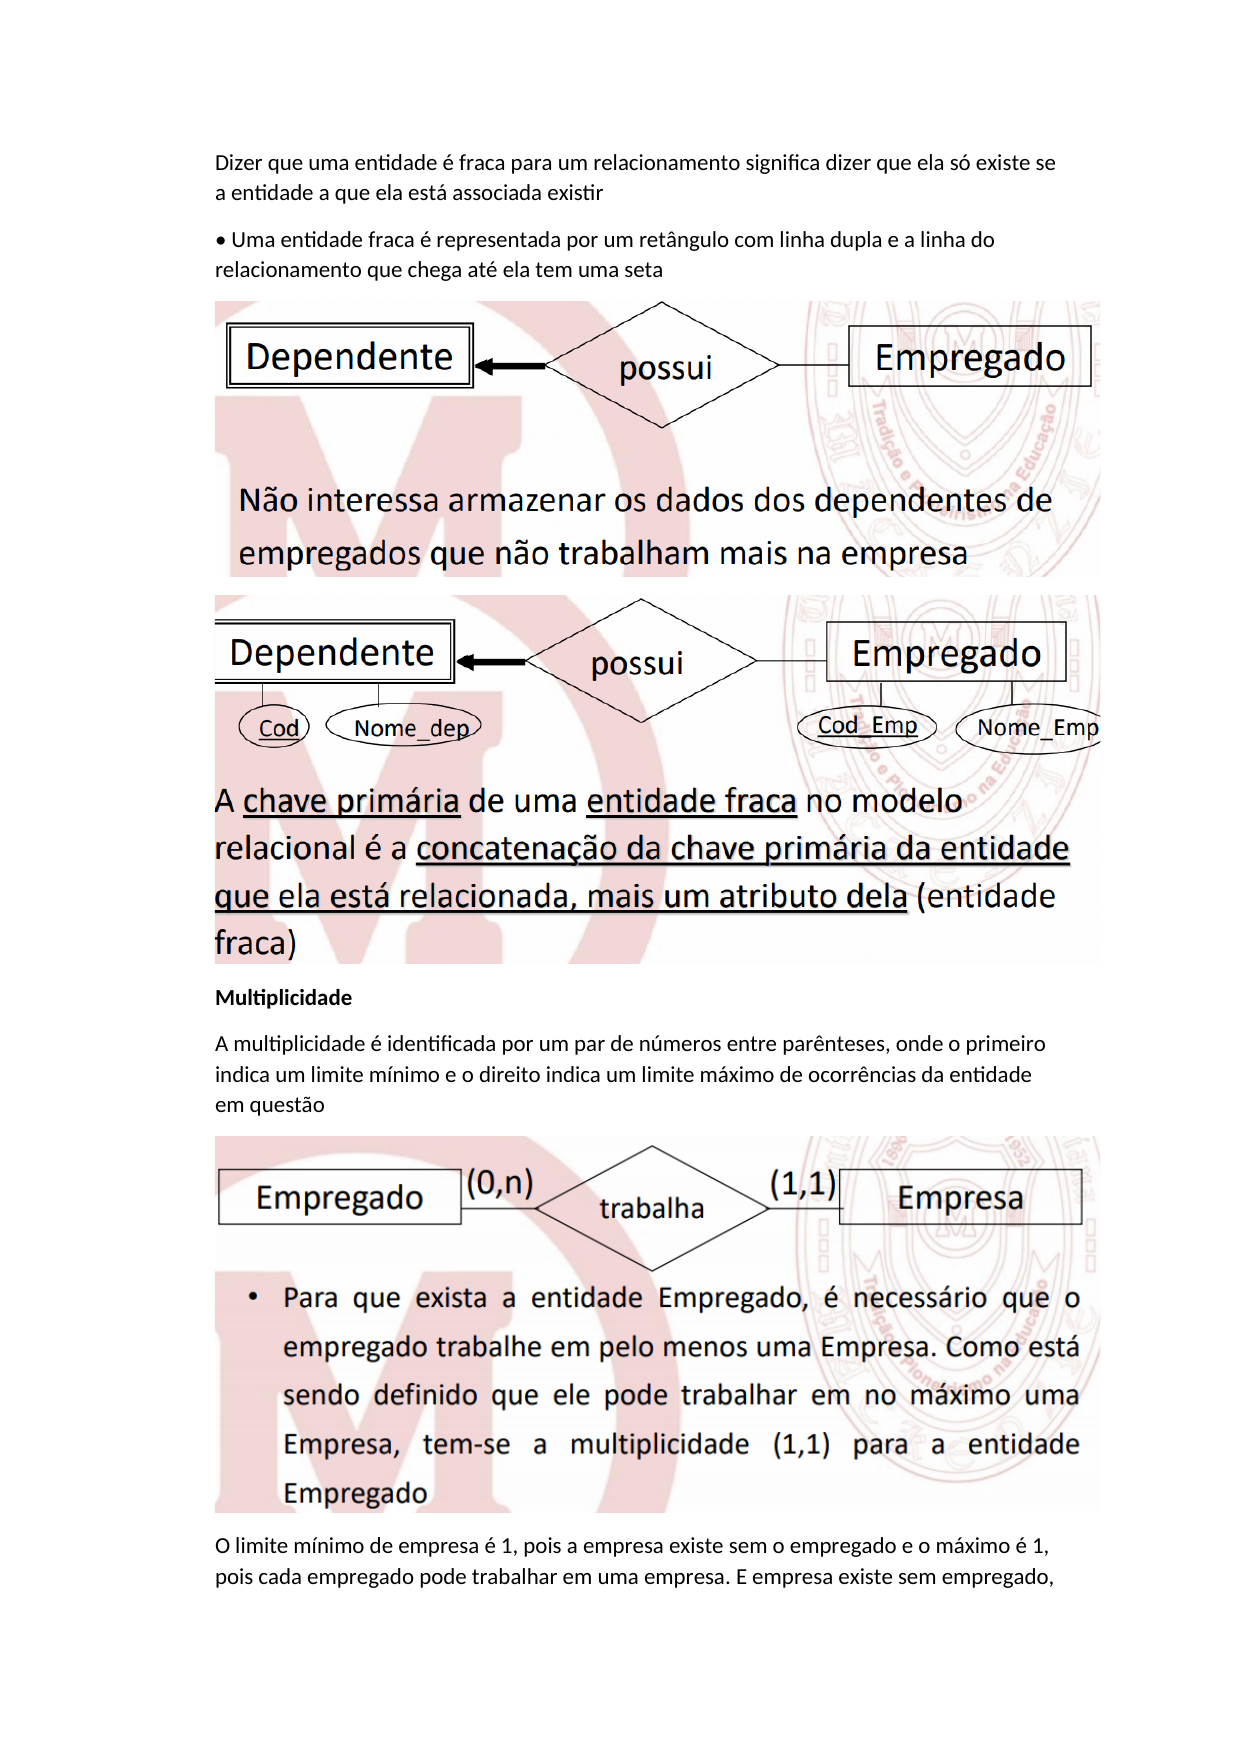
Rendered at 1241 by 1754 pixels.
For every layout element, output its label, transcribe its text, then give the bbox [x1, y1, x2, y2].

text Dizer que uma entidade é fraca para um relacionamento significa dizer que ela só existe se a entidade a que ela está associada existir [215, 148, 1063, 206]
text A multiplicidade é identificada por um par de números entre parênteses, onde o primeiro indica um limite mínimo e o direito indica um limite máximo de ocorrências da entidade em questão [215, 1029, 1063, 1118]
text • Uma entidade fraca é representada por um retângulo com linha dupla e a linha do relacionamento que chega até ela tem uma seta [215, 225, 1063, 283]
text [215, 1532, 1063, 1590]
text Multiplicidade [215, 983, 1063, 1011]
